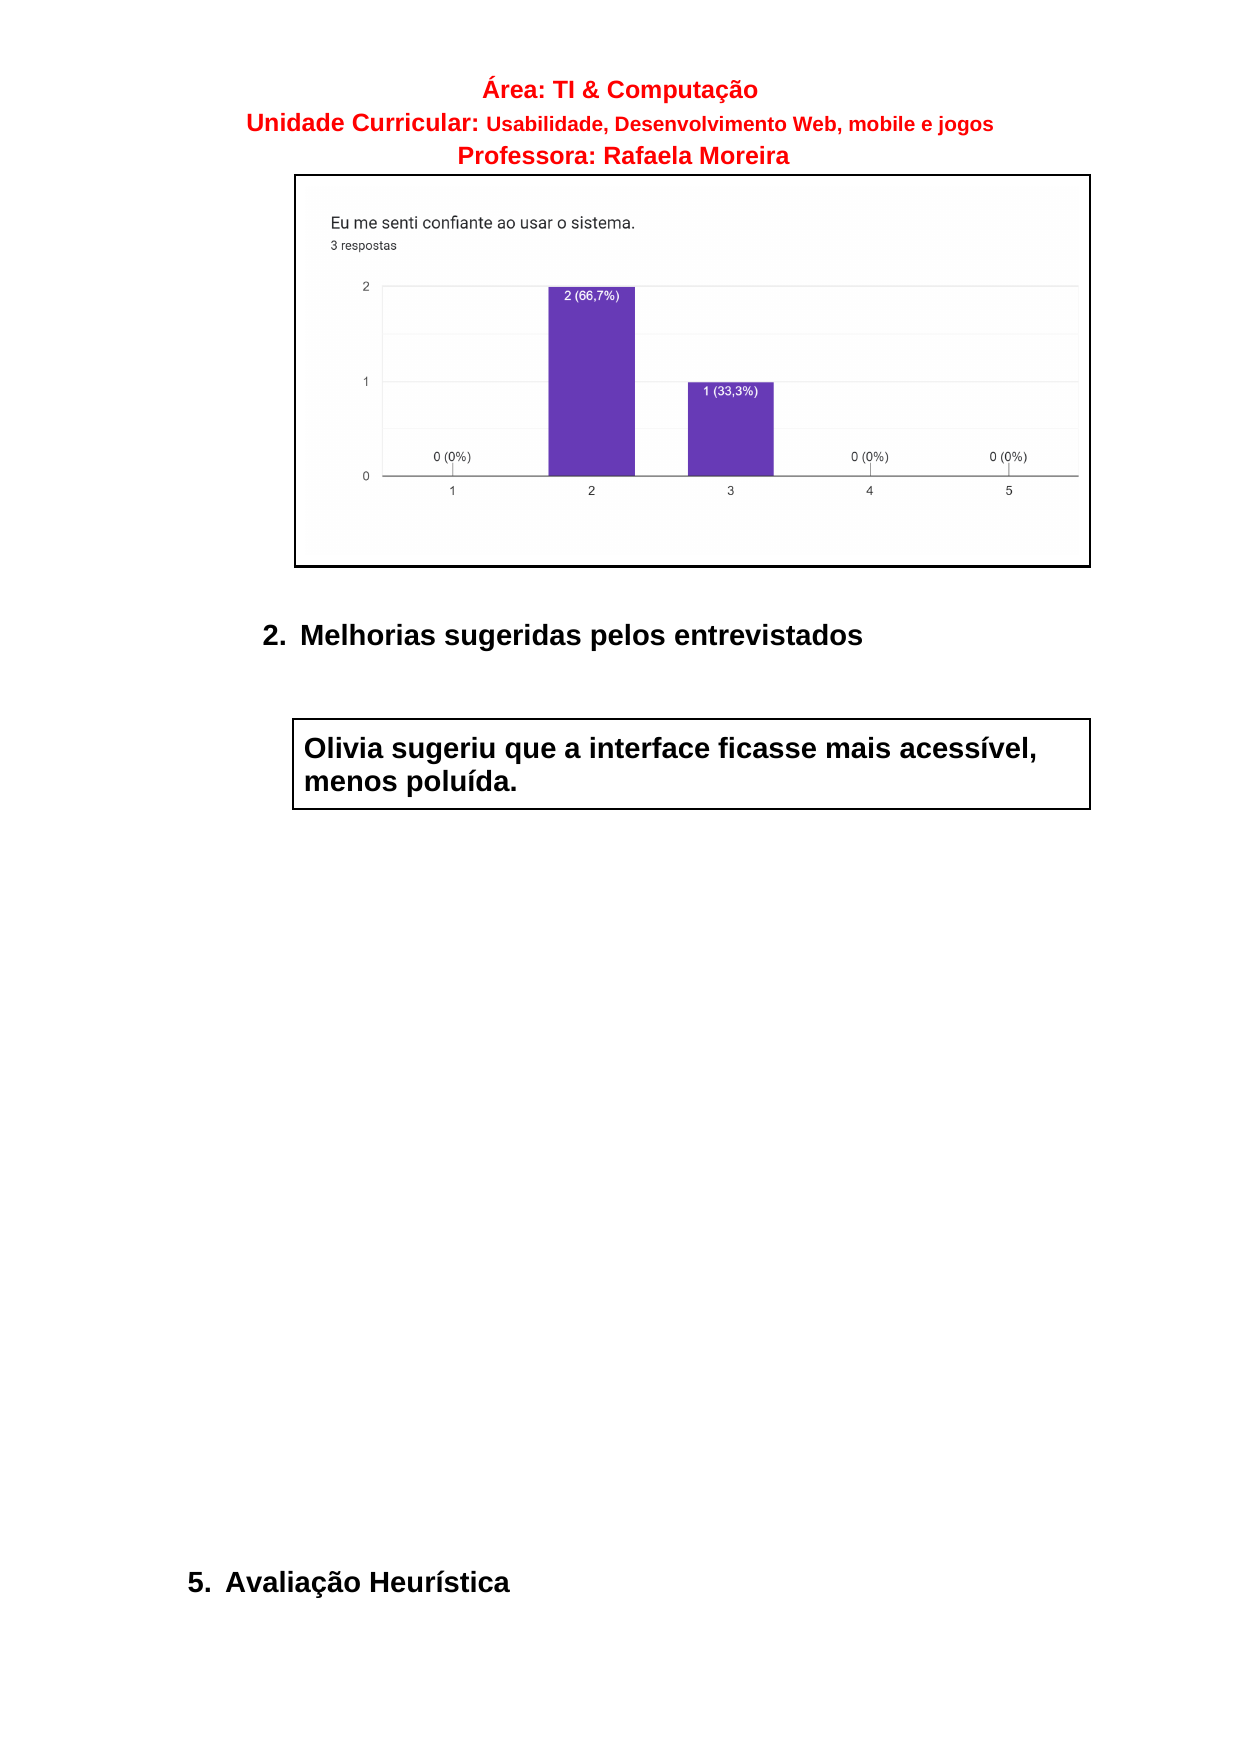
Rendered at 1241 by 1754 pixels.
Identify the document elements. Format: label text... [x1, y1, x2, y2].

list Melhorias sugeridas pelos entrevistados [262, 618, 1090, 651]
list Avaliação Heurística [187, 1565, 1090, 1599]
table_header [296, 176, 1089, 565]
table_header Olivia sugeriu que a interface ficasse mais acessível, menos poluída. [294, 720, 1089, 808]
picture [305, 186, 1079, 555]
